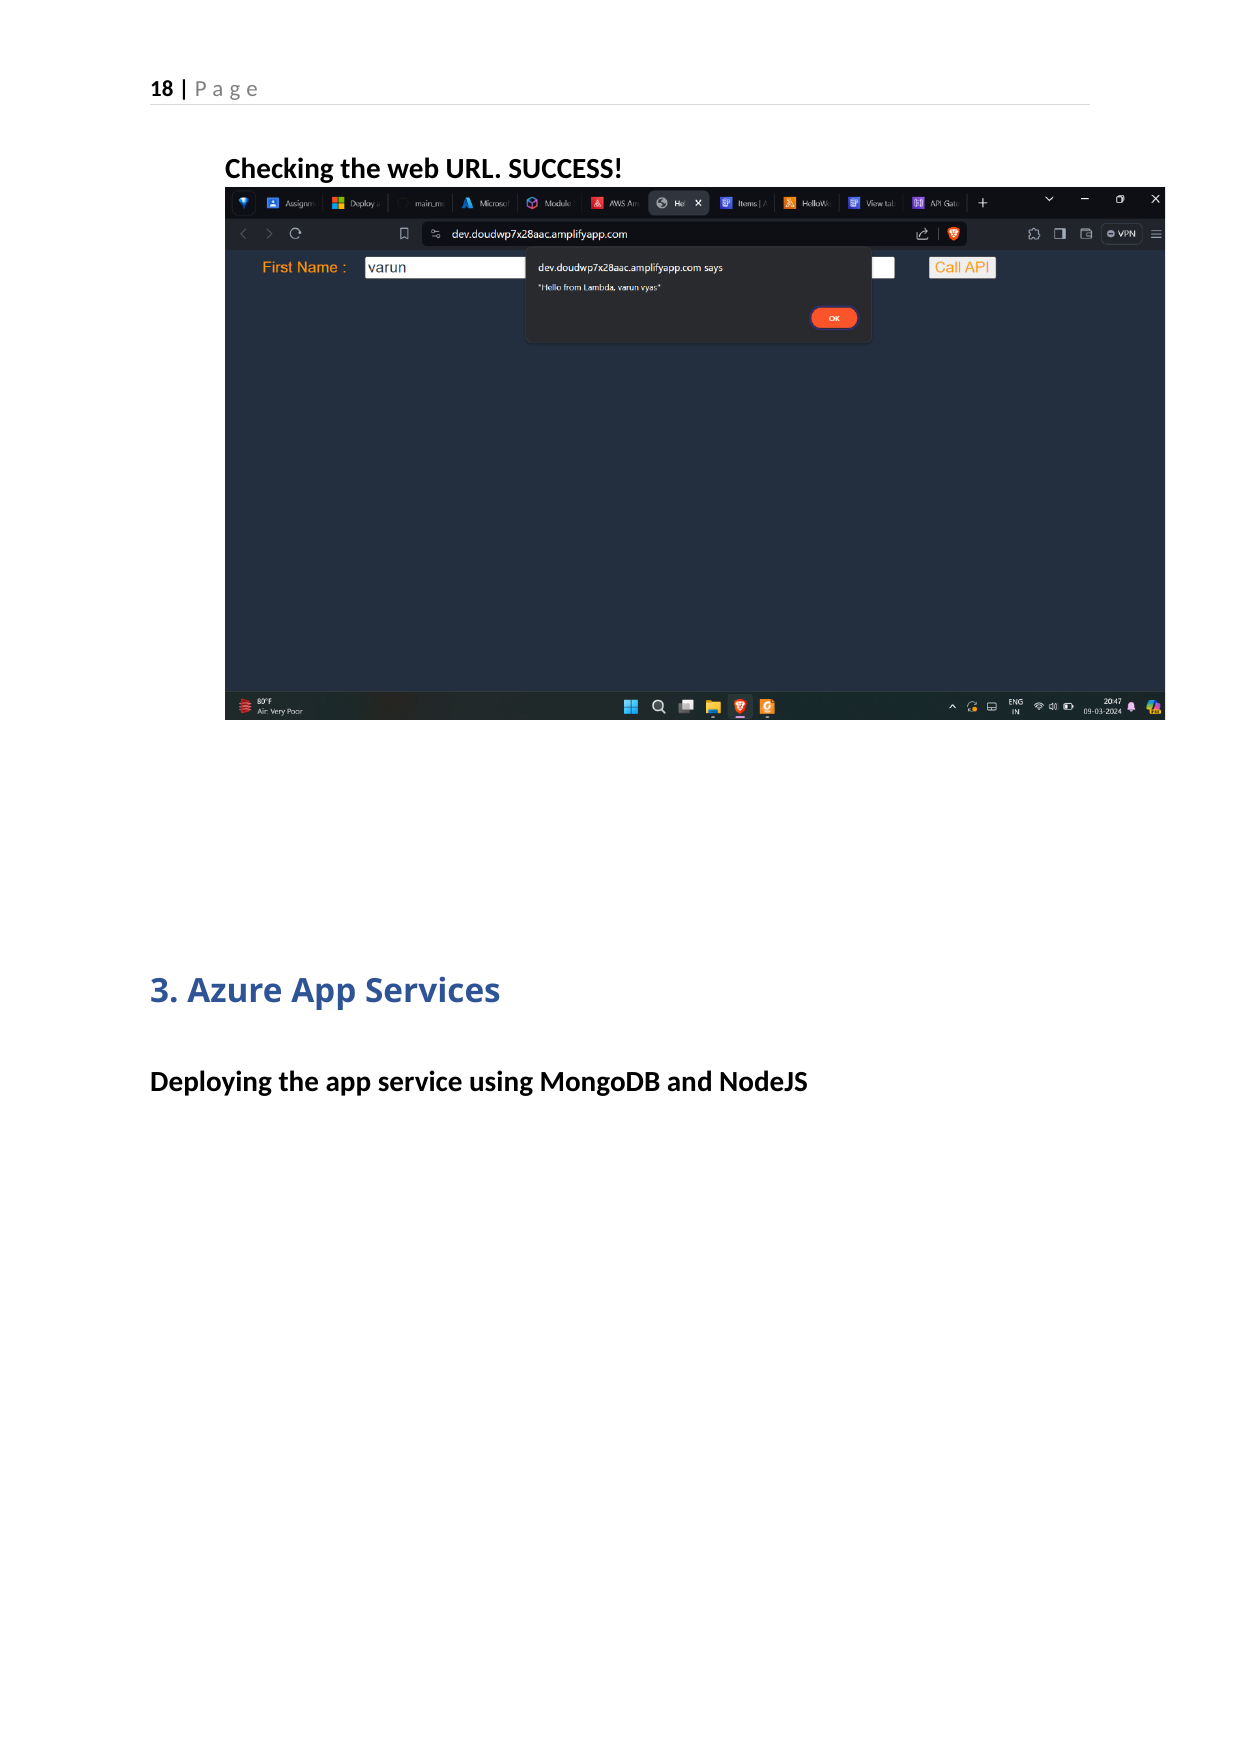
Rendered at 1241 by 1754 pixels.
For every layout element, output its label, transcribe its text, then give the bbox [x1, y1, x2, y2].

subtitle 3. Azure App Services [150, 967, 1090, 1013]
picture [225, 187, 1166, 720]
text Deploying the app service using MongoDB and NodeJS [150, 1063, 1090, 1099]
text Checking the web URL. SUCCESS! [225, 150, 1090, 187]
